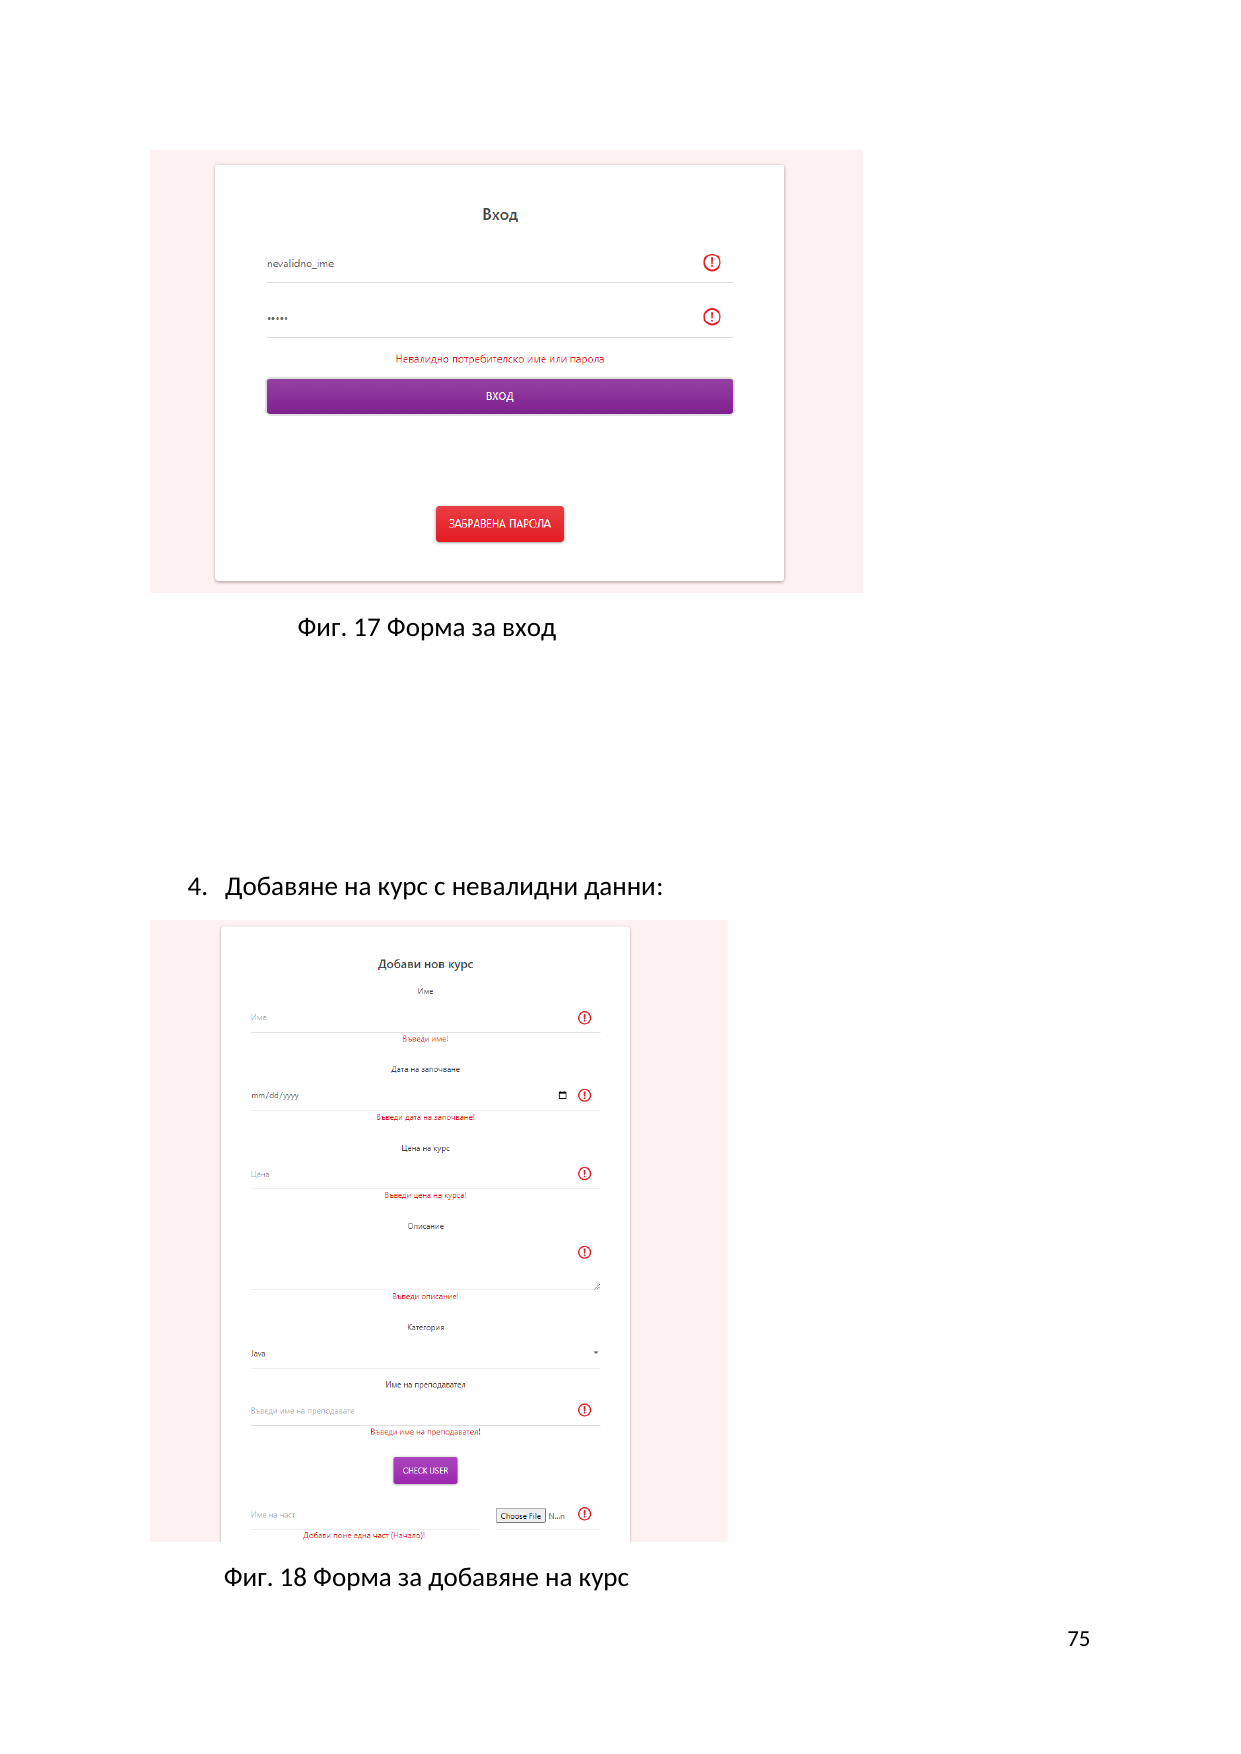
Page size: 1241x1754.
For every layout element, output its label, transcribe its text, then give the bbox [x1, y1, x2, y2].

list Добавяне на курс с невалидни данни: [187, 869, 1090, 902]
picture [150, 920, 728, 1542]
text Фиг. 17 Форма за вход [150, 611, 1090, 643]
text Фиг. 18 Форма за добавяне на курс [150, 1560, 1090, 1593]
picture [150, 150, 863, 593]
